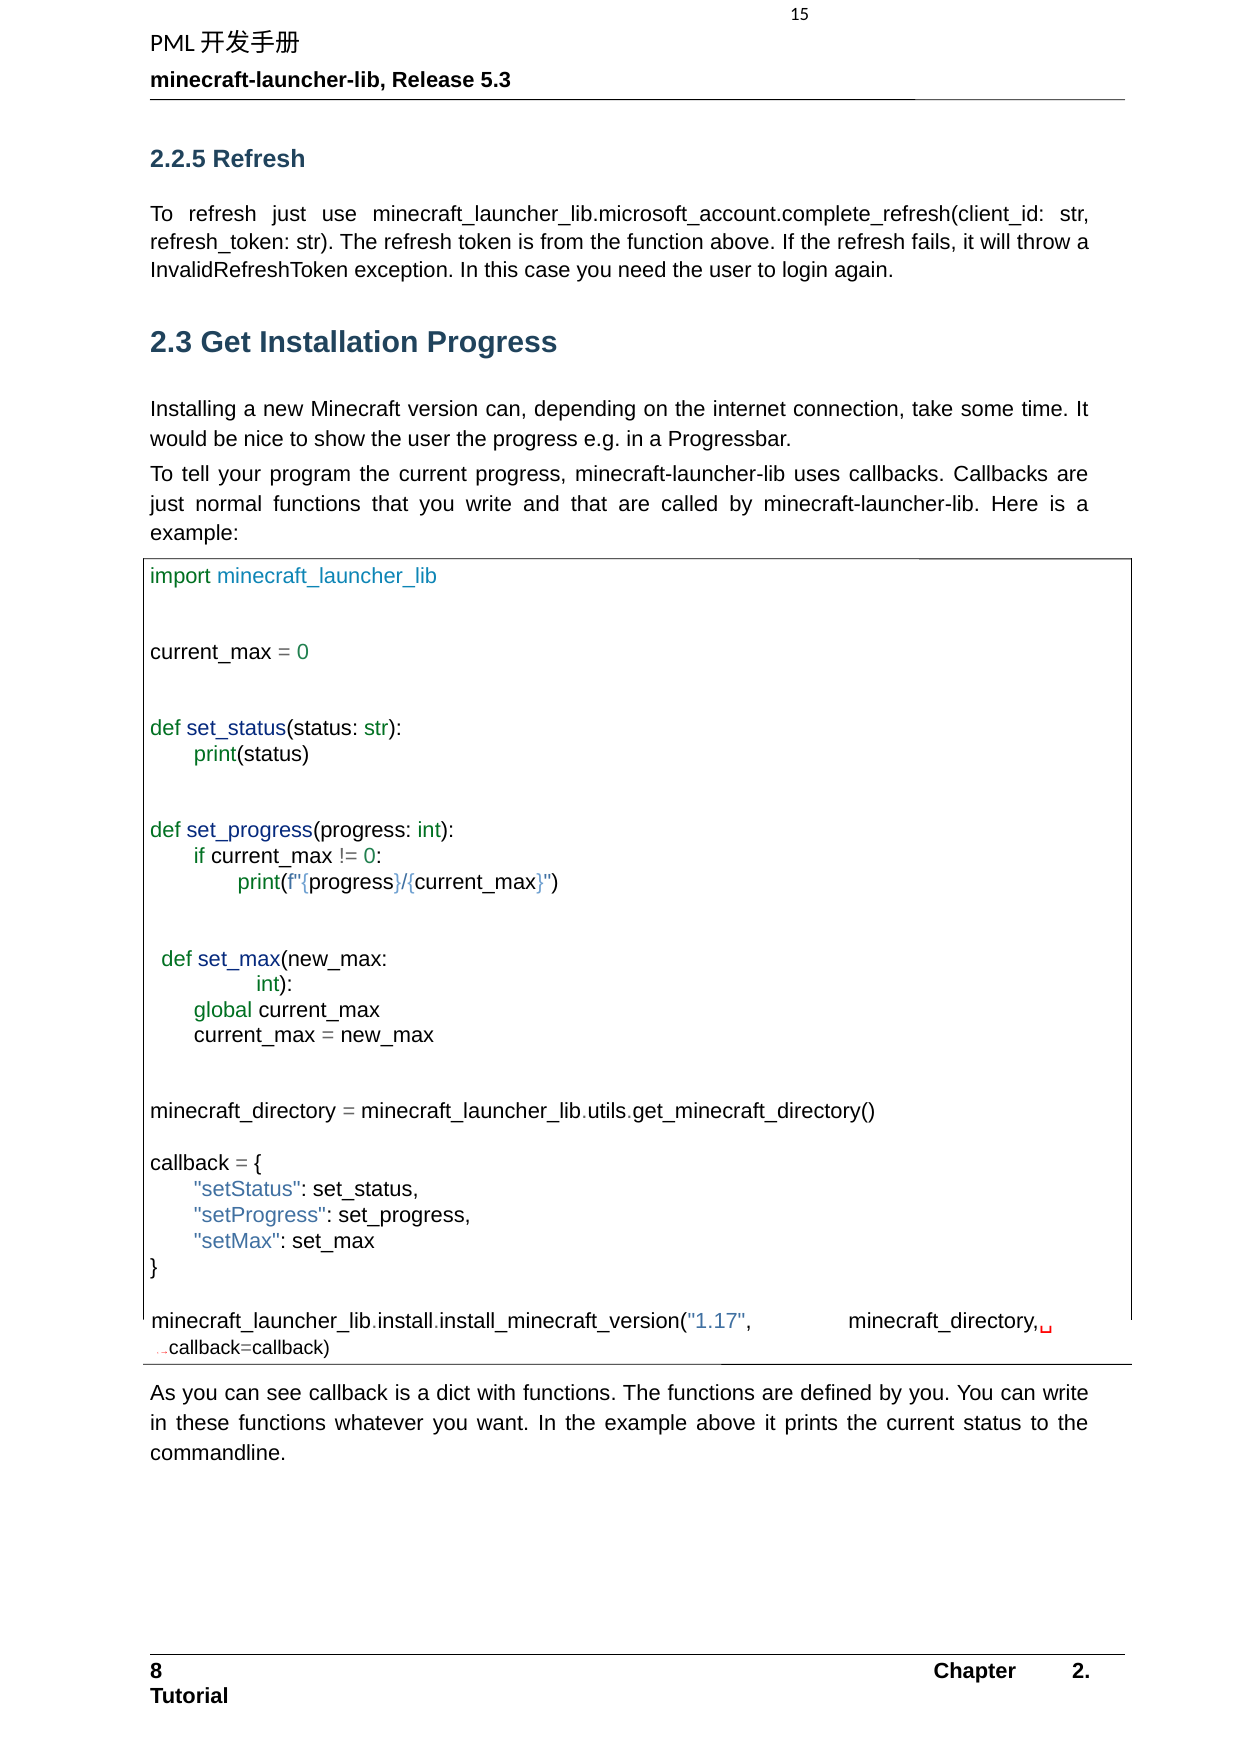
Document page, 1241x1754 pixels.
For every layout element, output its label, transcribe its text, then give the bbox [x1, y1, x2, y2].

text As you can see callback is a dict with functions. The functions are defined by you. You can write in these functions whatever you want. In the example above it prints the current status to the commandline. [150, 1380, 1090, 1465]
text import minecraft_launcher_lib [150, 563, 1090, 588]
text current_max = 0 [150, 639, 1090, 664]
text 2.2.5 Refresh [150, 144, 1090, 173]
text 8 Chapter 2. Tutorial [150, 1658, 1090, 1708]
text 2.3 Get Installation Progress [150, 324, 1090, 359]
text global current_max [194, 997, 1090, 1022]
text minecraft-launcher-lib, Release 5.3 [150, 67, 1090, 93]
text def set_max(new_max: int): [150, 946, 398, 996]
text minecraft_directory = minecraft_launcher_lib.utils.get_minecraft_directory() [150, 1098, 1090, 1123]
text "setStatus": set_status, [194, 1176, 1090, 1201]
text } [150, 1254, 1090, 1279]
text def set_status(status: str): [150, 715, 1090, 740]
text def set_progress(progress: int): [150, 817, 1090, 842]
text To refresh just use minecraft_launcher_lib.microsoft_account.complete_refresh(client_id: str, refresh_token: str). The refresh token is from the function above. If the refresh fails, it will throw a InvalidRefreshToken exception. In this case you need the user to login again. [150, 201, 1090, 282]
text current_max = new_max [194, 1022, 1090, 1048]
text callback = { [150, 1149, 1090, 1174]
text Installing a new Minecraft version can, depending on the internet connection, take some time. It would be nice to show the user the progress e.g. in a Progressbar. [150, 396, 1090, 451]
text print(f"{progress}/{current_max}") [237, 869, 1090, 894]
text "setMax": set_max [194, 1228, 1090, 1253]
text "setProgress": set_progress, [194, 1202, 1090, 1227]
text if current_max != 0: [194, 843, 1090, 869]
text To tell your program the current progress, minecraft-launcher-lib uses callbacks. Callbacks are just normal functions that you write and that are called by minecraft-launcher-lib. Here is a example: [150, 461, 1090, 545]
text print(status) [194, 741, 1090, 766]
text minecraft_launcher_lib.install.install_minecraft_version("1.17", minecraft_directory,␣ ˓→callback=callback) [151, 1308, 1053, 1360]
